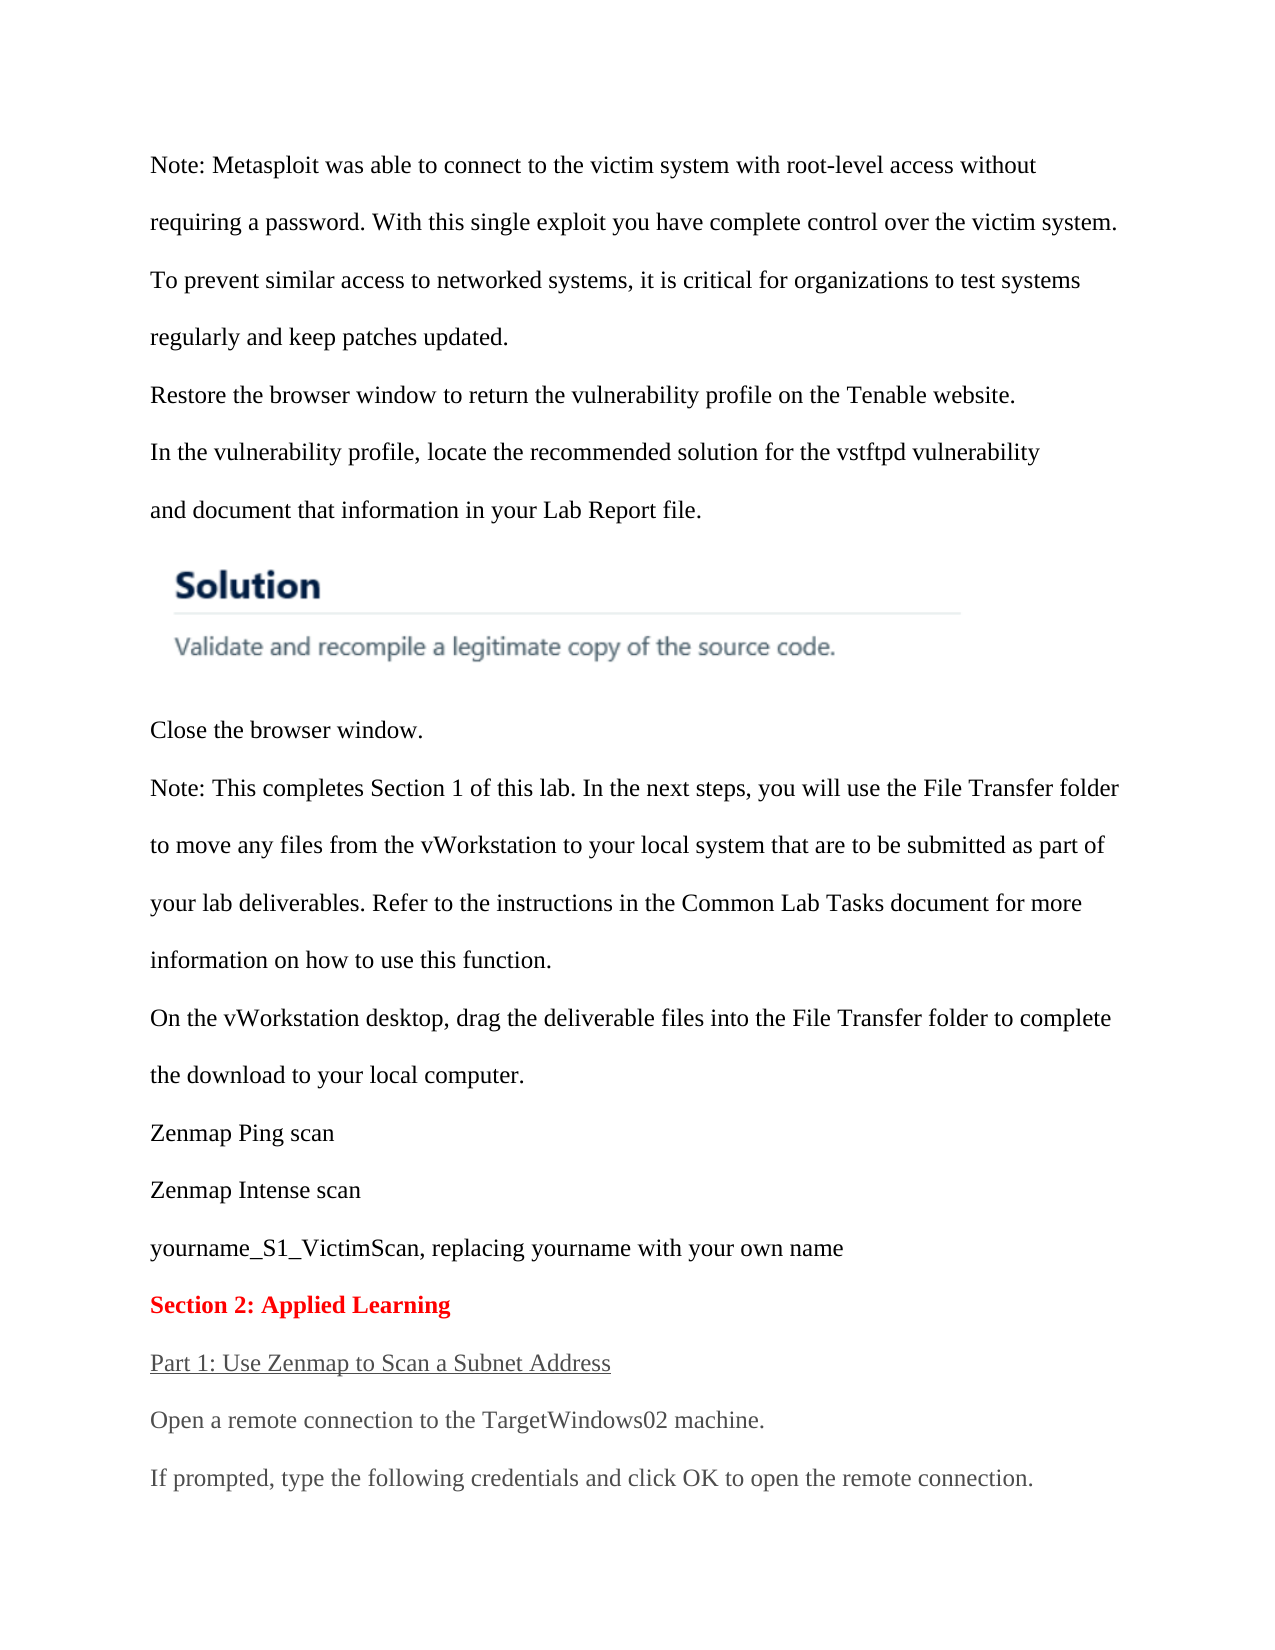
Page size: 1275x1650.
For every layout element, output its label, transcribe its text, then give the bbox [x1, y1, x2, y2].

text Note: Metasploit was able to connect to the victim system with root-level access without requiring a password. With this single exploit you have complete control over the victim system. To prevent similar access to networked systems, it is critical for organizations to test systems regularly and keep patches updated. [150, 150, 1125, 351]
text In the vulnerability profile, locate the recommended solution for the vstftpd vulnerability and document that information in your Lab Report file. [150, 437, 1125, 524]
picture [150, 552, 976, 688]
text Zenmap Intense scan [150, 1176, 1125, 1204]
text Restore the browser window to return the vulnerability profile on the Tenable website. [150, 380, 1125, 409]
text Open a remote connection to the TargetWindows02 machine. [150, 1406, 1125, 1434]
text Part 1: Use Zenmap to Scan a Subnet Address [150, 1348, 1125, 1377]
text Zenmap Ping scan [150, 1118, 1125, 1147]
text Close the browser window. [150, 716, 1125, 744]
text Section 2: Applied Learning [150, 1291, 1125, 1319]
text Note: This completes Section 1 of this lab. In the next steps, you will use the File Transfer folder to move any files from the vWorkstation to your local system that are to be submitted as part of your lab deliverables. Refer to the instructions in the Common Lab Tasks document for more information on how to use this function. [150, 773, 1125, 974]
text If prompted, type the following credentials and click OK to open the remote connection. [150, 1463, 1125, 1492]
text On the vWorkstation desktop, drag the deliverable files into the File Transfer folder to complete the download to your local computer. [150, 1003, 1125, 1089]
text yourname_S1_VictimScan, replacing yourname with your own name [150, 1233, 1125, 1262]
